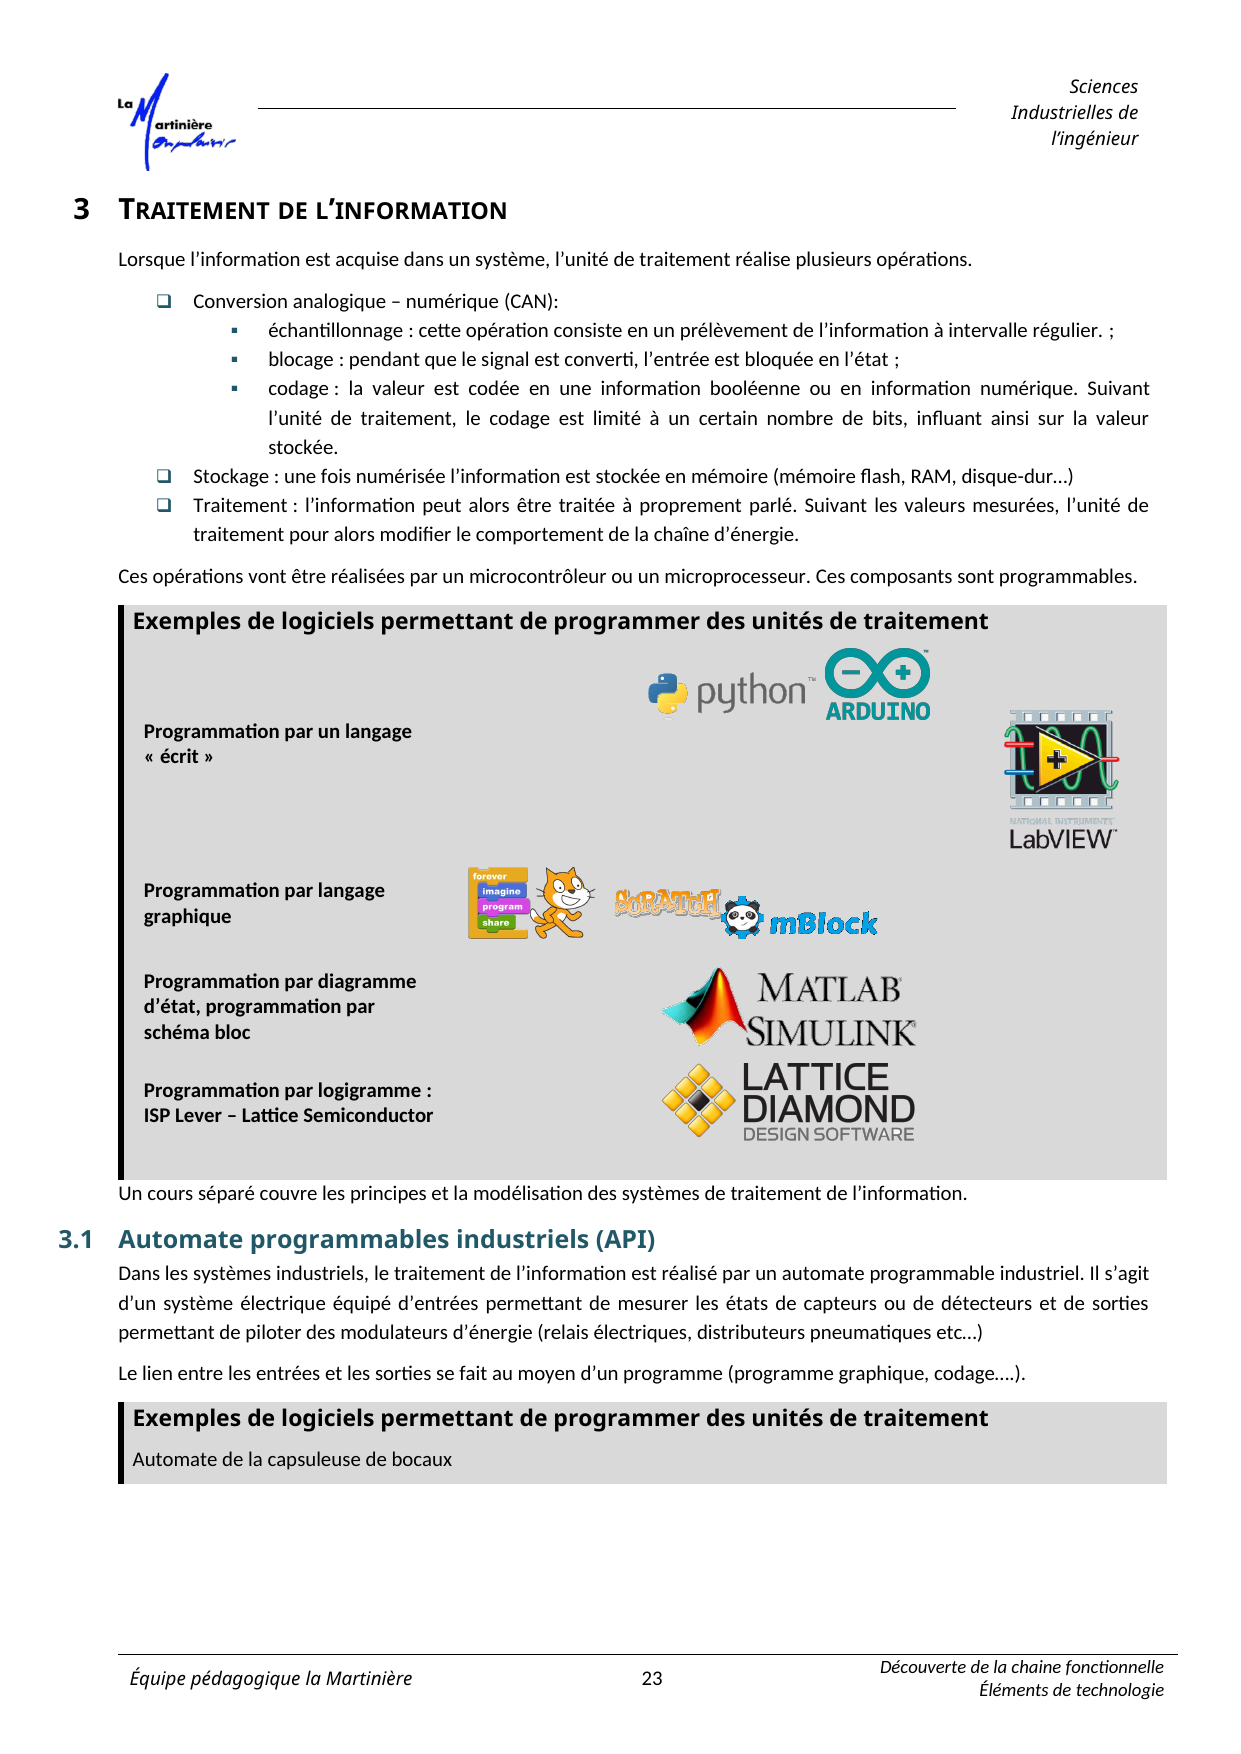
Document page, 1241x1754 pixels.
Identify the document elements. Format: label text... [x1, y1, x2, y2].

list codage : la valeur est codée en une information booléenne ou en information numérique. Suivant l’unité de traitement, le codage est limité à un certain nombre de bits, influant ainsi sur la valeur stockée. [231, 376, 1152, 459]
subtitle Automate programmables industriels (API) [58, 1221, 1152, 1256]
picture [659, 1057, 919, 1147]
list Conversion analogique – numérique (CAN): [156, 288, 1152, 313]
list Stockage : une fois numérisée l’information est stockée en mémoire (mémoire flash, RAM, disque-dur…) [156, 463, 1152, 488]
picture [1002, 707, 1122, 851]
picture [661, 967, 917, 1046]
text Un cours séparé couvre les principes et la modélisation des systèmes de traitement de l’information. [118, 1180, 1152, 1205]
list blocage : pendant que le signal est converti, l’entrée est bloquée en l’état ; [231, 346, 1152, 372]
list échantillonnage : cette opération consiste en un prélèvement de l’information à intervalle régulier. ; [231, 317, 1152, 343]
text Le lien entre les entrées et les sorties se fait au moyen d’un programme (programme graphique, codage….). [118, 1361, 1152, 1386]
table_header Exemples de logiciels permettant de programmer des unités de traitement [124, 605, 1167, 1180]
subtitle Traitement de l’information [73, 188, 1152, 228]
picture [468, 867, 878, 939]
text Ces opérations vont être réalisées par un microcontrôleur ou un microprocesseur. Ces composants sont programmables. [118, 563, 1152, 588]
picture [117, 73, 236, 171]
text Dans les systèmes industriels, le traitement de l’information est réalisé par un automate programmable industriel. Il s’agit d’un système électrique équipé d’entrées permettant de mesurer les états de capteurs ou de détecteurs et de sorties permettant de piloter des modulateurs d’énergie (relais électriques, distributeurs pneumatiques etc…) [118, 1261, 1152, 1344]
picture [825, 648, 930, 720]
text Lorsque l’information est acquise dans un système, l’unité de traitement réalise plusieurs opérations. [118, 246, 1152, 272]
picture [648, 672, 816, 720]
list Traitement : l’information peut alors être traitée à proprement parlé. Suivant les valeurs mesurées, l’unité de traitement pour alors modifier le comportement de la chaîne d’énergie. [156, 492, 1152, 547]
table_header Exemples de logiciels permettant de programmer des unités de traitement Automate de la capsuleuse de bocaux [124, 1402, 1167, 1484]
